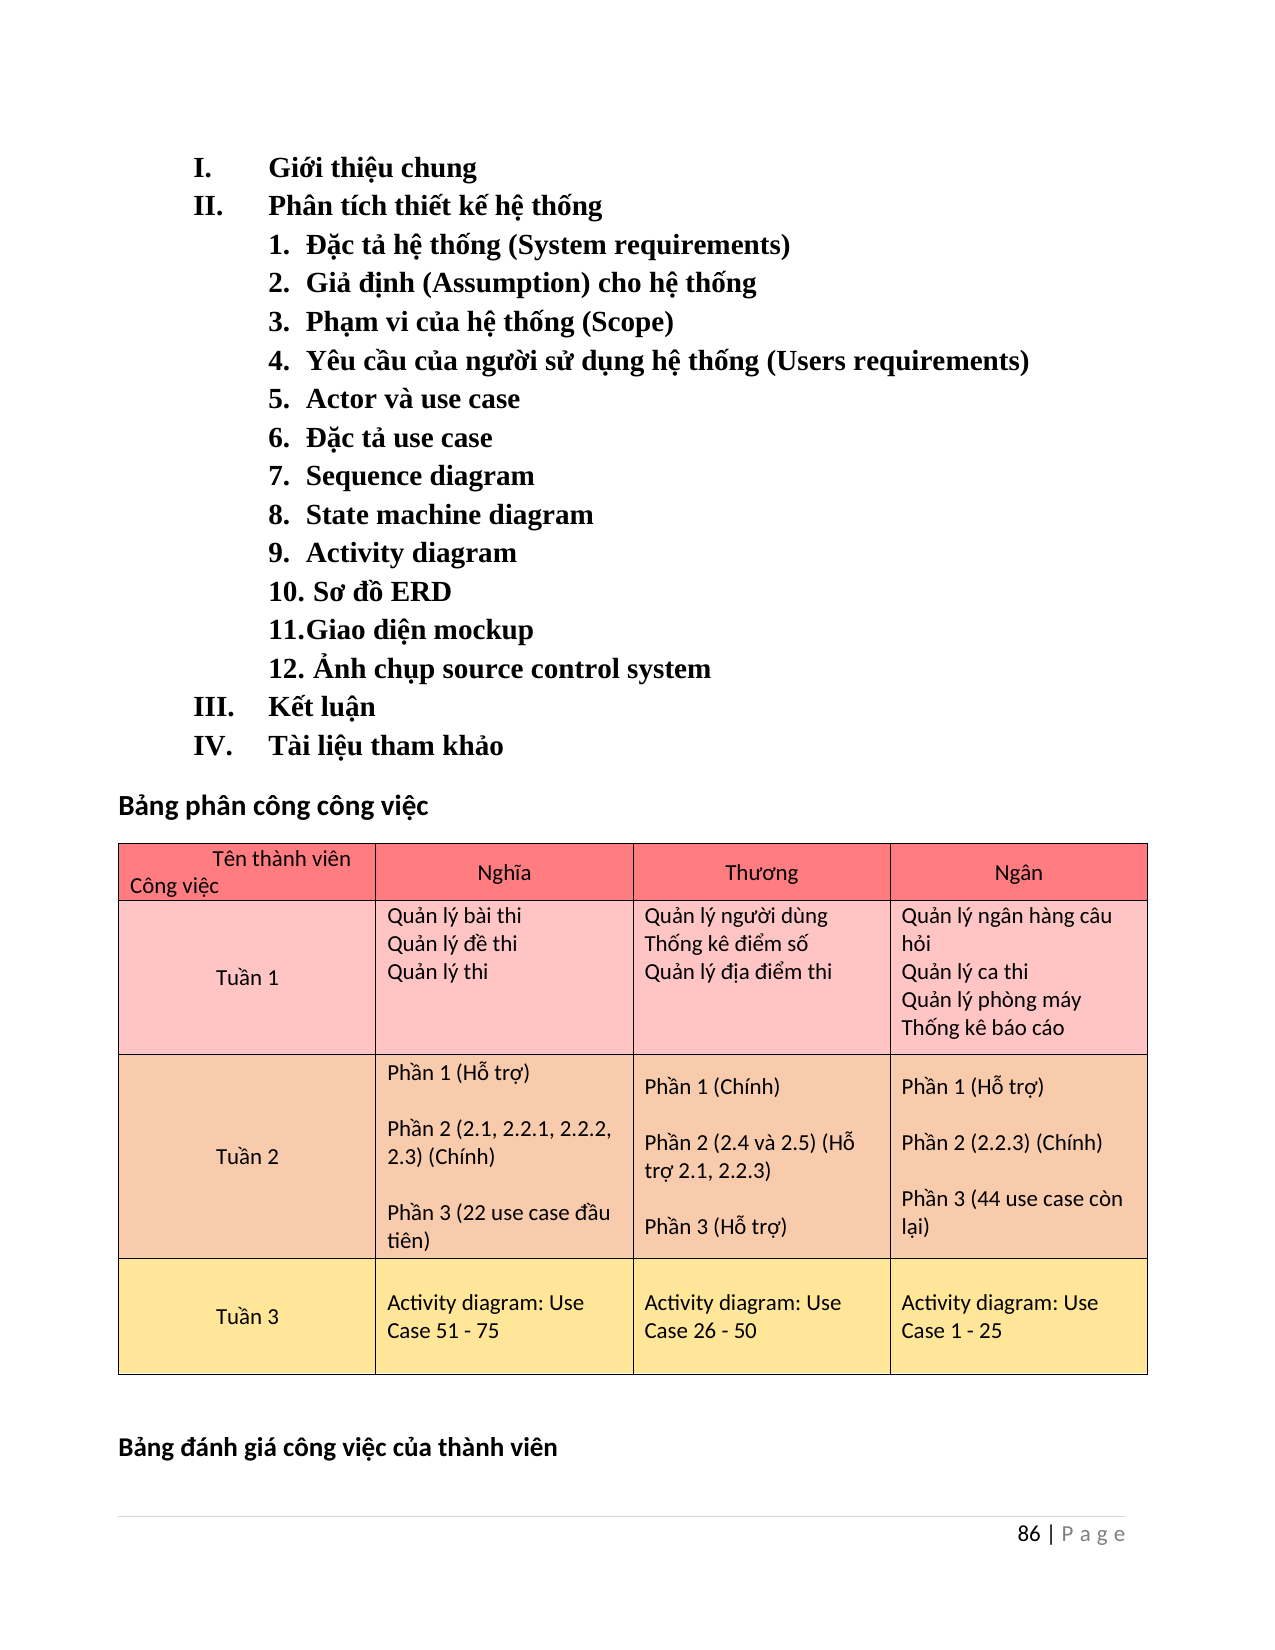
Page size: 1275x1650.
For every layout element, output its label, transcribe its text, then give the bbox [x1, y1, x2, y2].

table_cell Activity diagram: Use Case 1 - 25 [891, 1259, 1147, 1373]
list Tài liệu tham khảo [193, 728, 1125, 762]
table_cell Activity diagram: Use Case 26 - 50 [634, 1259, 890, 1373]
table_cell Tuần 1 [119, 901, 375, 1054]
table_cell Quản lý bài thi Quản lý đề thi Quản lý thi [376, 901, 633, 1054]
table_cell Phần 1 (Chính) Phần 2 (2.4 và 2.5) (Hỗ trợ 2.1, 2.2.3) Phần 3 (Hỗ trợ) [634, 1055, 890, 1258]
list Đặc tả hệ thống (System requirements) [268, 227, 1125, 261]
table_cell Quản lý người dùng Thống kê điểm số Quản lý địa điểm thi [634, 901, 890, 1054]
list Đặc tả use case [268, 420, 1125, 453]
table_cell Tuần 2 [119, 1055, 375, 1258]
table_header Nghĩa [376, 844, 633, 900]
table_cell Tuần 3 [119, 1259, 375, 1373]
table_cell Quản lý ngân hàng câu hỏi Quản lý ca thi Quản lý phòng máy Thống kê báo cáo [891, 901, 1147, 1054]
list State machine diagram [268, 497, 1125, 530]
list Sơ đồ ERD [268, 574, 1125, 607]
list Phân tích thiết kế hệ thống [193, 188, 1125, 222]
table_cell Activity diagram: Use Case 51 - 75 [376, 1259, 633, 1373]
list Giao diện mockup [268, 612, 1125, 646]
list Sequence diagram [268, 458, 1125, 492]
list Yêu cầu của người sử dụng hệ thống (Users requirements) [268, 343, 1125, 376]
table_header Tên thành viên Công việc [119, 844, 375, 900]
text Bảng phân công công việc [118, 787, 1125, 823]
table_header Thương [634, 844, 890, 900]
table_header Ngân [891, 844, 1147, 900]
list Kết luận [193, 689, 1125, 723]
list Giới thiệu chung [193, 150, 1125, 183]
list Phạm vi của hệ thống (Scope) [268, 304, 1125, 338]
list Actor và use case [268, 381, 1125, 415]
list Activity diagram [268, 535, 1125, 569]
table_cell Phần 1 (Hỗ trợ) Phần 2 (2.1, 2.2.1, 2.2.2, 2.3) (Chính) Phần 3 (22 use case đầu tiên) [376, 1055, 633, 1258]
text Bảng đánh giá công việc của thành viên [118, 1430, 1125, 1463]
list Ảnh chụp source control system [268, 651, 1125, 684]
list Giả định (Assumption) cho hệ thống [268, 266, 1125, 299]
table_cell Phần 1 (Hỗ trợ) Phần 2 (2.2.3) (Chính) Phần 3 (44 use case còn lại) [891, 1055, 1147, 1258]
